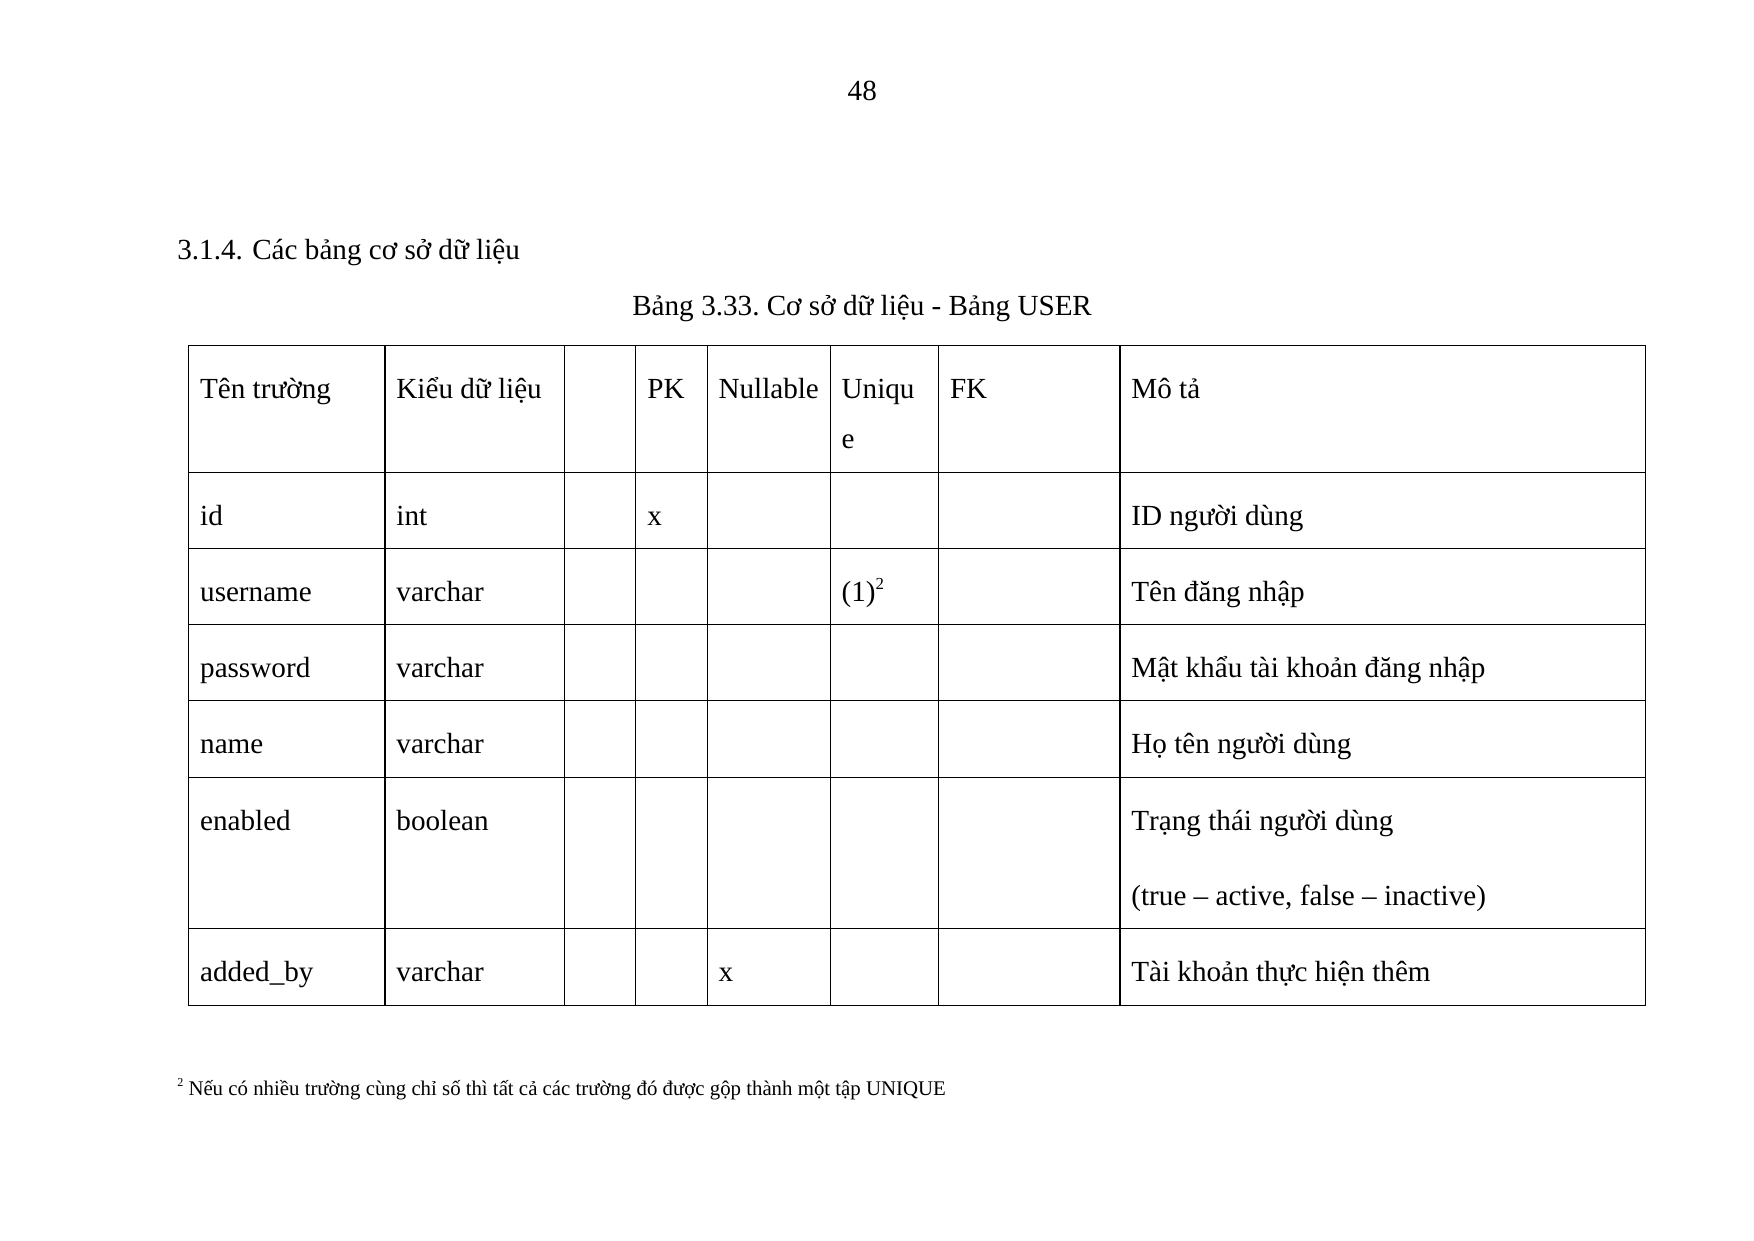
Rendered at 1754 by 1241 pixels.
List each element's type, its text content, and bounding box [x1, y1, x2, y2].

table_cell username [189, 549, 384, 624]
table_cell [636, 625, 707, 700]
table_cell varchar [386, 625, 564, 700]
table_cell added_by [189, 929, 384, 1004]
table_cell [636, 701, 707, 777]
table_header Mô tả [1121, 346, 1645, 472]
subtitle Các bảng cơ sở dữ liệu [177, 232, 1547, 266]
table_cell [939, 778, 1119, 928]
table_header Nullable [708, 346, 830, 472]
table_cell [636, 778, 707, 928]
table_cell [565, 549, 635, 624]
table_cell [565, 473, 635, 548]
table_cell Họ tên người dùng [1121, 701, 1645, 777]
table_cell [831, 701, 938, 777]
table_cell Tên đăng nhập [1121, 549, 1645, 624]
table_cell [831, 473, 938, 548]
table_cell [939, 929, 1119, 1004]
table_header Tên trường [189, 346, 384, 472]
table_cell [939, 473, 1119, 548]
table_cell varchar [386, 701, 564, 777]
table_cell [939, 549, 1119, 624]
table_cell [708, 778, 830, 928]
table_cell [831, 778, 938, 928]
table_cell [565, 625, 635, 700]
table_cell [565, 778, 635, 928]
table_cell (1) [831, 549, 938, 624]
table_cell [565, 701, 635, 777]
table_cell Mật khẩu tài khoản đăng nhập [1121, 625, 1645, 700]
table_header PK [636, 346, 707, 472]
table_cell enabled [189, 778, 384, 928]
table_cell x [636, 473, 707, 548]
table_cell [831, 625, 938, 700]
table_cell [831, 929, 938, 1004]
table_cell [636, 929, 707, 1004]
table_cell name [189, 701, 384, 777]
table_cell varchar [386, 929, 564, 1004]
table_cell boolean [386, 778, 564, 928]
table_cell [565, 929, 635, 1004]
table_header Kiểu dữ liệu [386, 346, 564, 472]
table_cell x [708, 929, 830, 1004]
table_cell int [386, 473, 564, 548]
table_cell id [189, 473, 384, 548]
table_header FK [939, 346, 1119, 472]
table_cell varchar [386, 549, 564, 624]
table_header [565, 346, 635, 472]
table_header Unique [831, 346, 938, 472]
table_cell password [189, 625, 384, 700]
table_cell [708, 701, 830, 777]
table_cell ID người dùng [1121, 473, 1645, 548]
table_cell [939, 625, 1119, 700]
table_cell [636, 549, 707, 624]
table_cell [939, 701, 1119, 777]
table_cell Trạng thái người dùng (true – active, false – inactive) [1121, 778, 1645, 928]
table_cell [708, 625, 830, 700]
table_cell [708, 549, 830, 624]
table_cell Tài khoản thực hiện thêm [1121, 929, 1645, 1004]
table_cell [708, 473, 830, 548]
